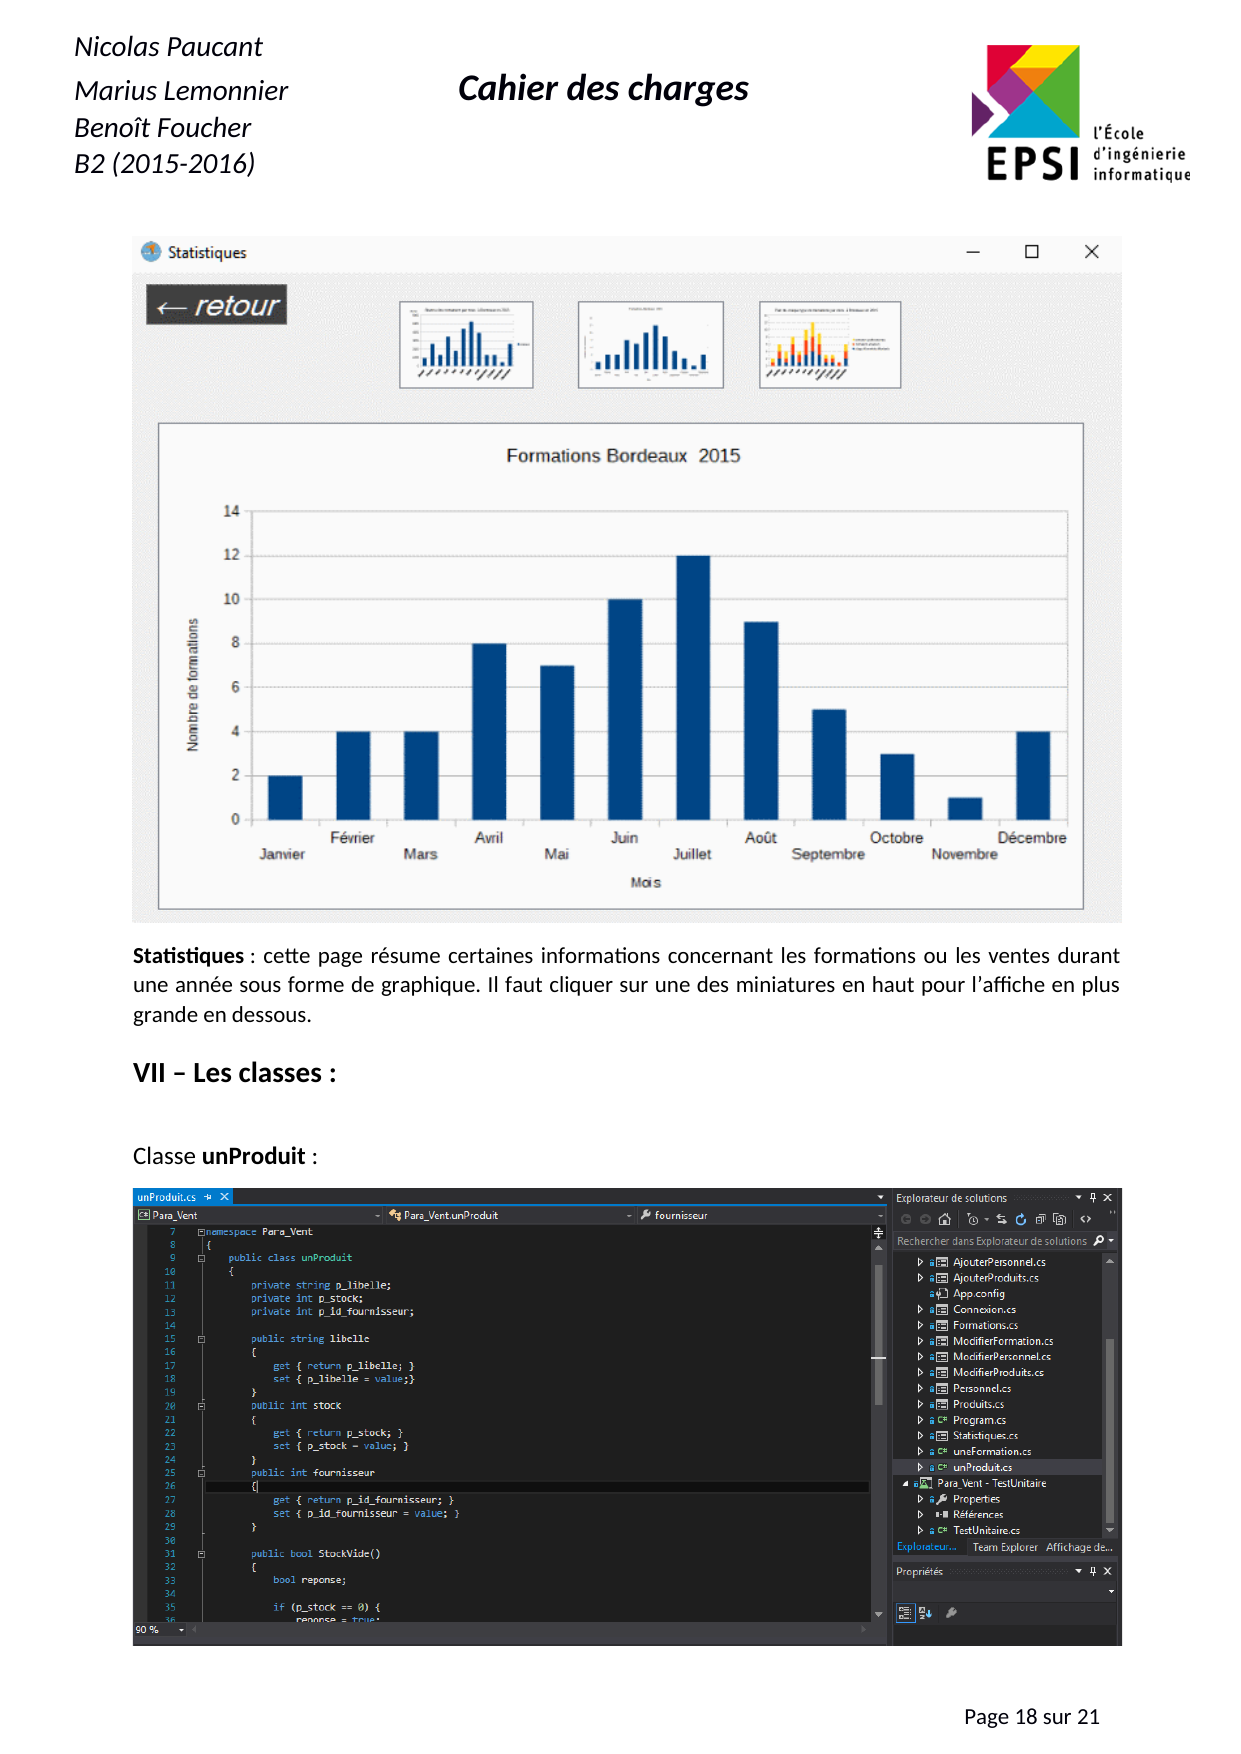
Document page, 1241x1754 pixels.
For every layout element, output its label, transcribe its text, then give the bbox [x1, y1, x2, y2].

subtitle VII – Les classes : [133, 1054, 1122, 1090]
picture [132, 236, 1122, 923]
text Statistiques : cette page résume certaines informations concernant les formations ou les ventes durant une année sous forme de graphique. Il faut cliquer sur une des miniatures en haut pour l’affiche en plus grande en dessous. [133, 941, 1122, 1028]
picture [971, 45, 1190, 183]
picture [132, 1188, 1123, 1646]
text Classe unProduit : [133, 1140, 1122, 1171]
